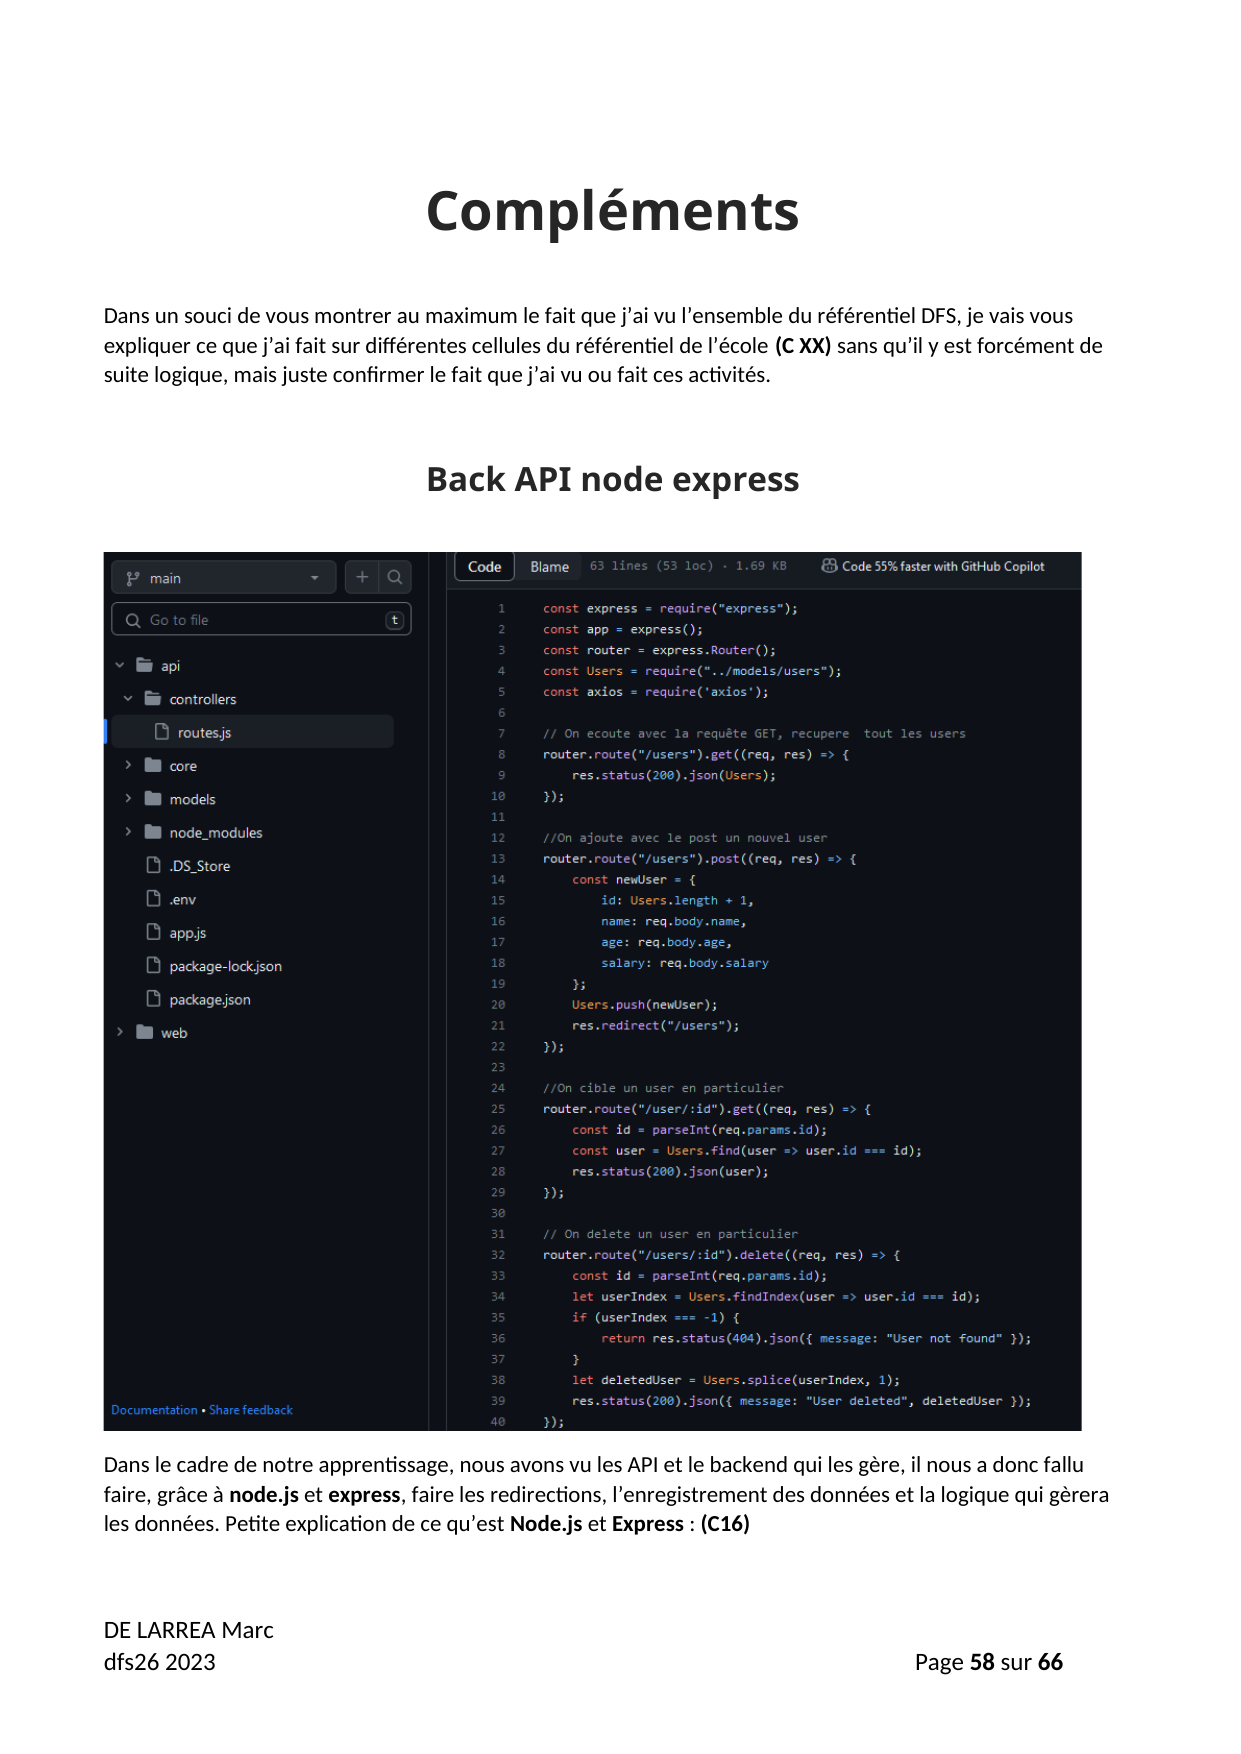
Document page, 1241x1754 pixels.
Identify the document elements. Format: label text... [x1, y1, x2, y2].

subtitle Back API node express [103, 456, 1122, 501]
subtitle Compléments [103, 173, 1122, 246]
text Dans le cadre de notre apprentissage, nous avons vu les API et le backend qui les gère, il nous a donc fallu faire, grâce à node.js et express, faire les redirections, l’enregistrement des données et la logique qui gèrera les données. Petite explication de ce qu’est Node.js et Express : (C16) [103, 1450, 1122, 1537]
picture [103, 552, 1082, 1431]
text Dans un souci de vous montrer au maximum le fait que j’ai vu l’ensemble du référentiel DFS, je vais vous expliquer ce que j’ai fait sur différentes cellules du référentiel de l’école (C XX) sans qu’il y est forcément de suite logique, mais juste confirmer le fait que j’ai vu ou fait ces activités. [103, 301, 1122, 388]
